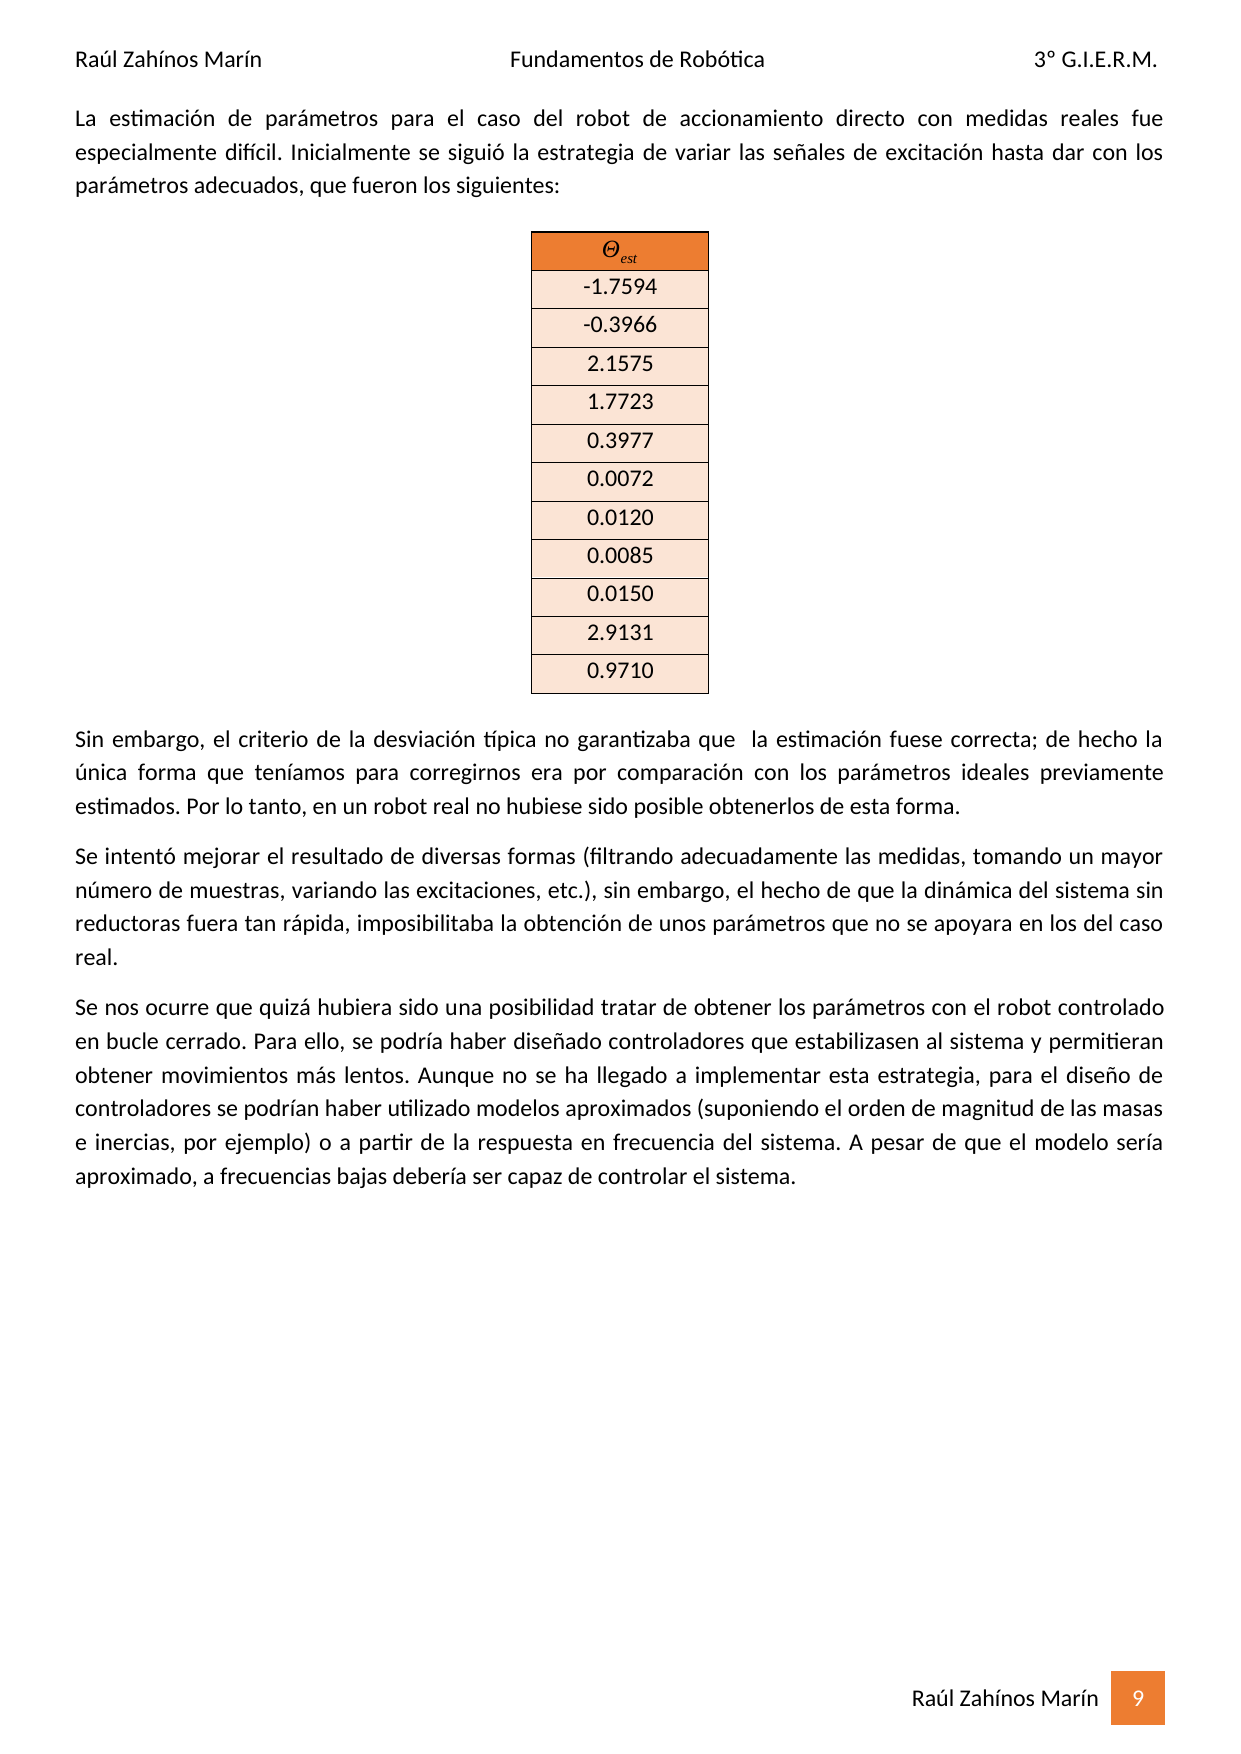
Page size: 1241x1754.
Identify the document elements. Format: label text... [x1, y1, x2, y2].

table_cell -1.7594 [532, 271, 708, 308]
text Sin embargo, el criterio de la desviación típica no garantizaba que la estimación fuese correcta; de hecho la única forma que teníamos para corregirnos era por comparación con los parámetros ideales previamente estimados. Por lo tanto, en un robot real no hubiese sido posible obtenerlos de esta forma. [75, 724, 1165, 820]
text Se intentó mejorar el resultado de diversas formas (filtrando adecuadamente las medidas, tomando un mayor número de muestras, variando las excitaciones, etc.), sin embargo, el hecho de que la dinámica del sistema sin reductoras fuera tan rápida, imposibilitaba la obtención de unos parámetros que no se apoyara en los del caso real. [75, 841, 1165, 971]
table_header [532, 233, 708, 270]
table_cell 1.7723 [532, 386, 708, 424]
table_cell 0.0072 [532, 463, 708, 501]
table_cell 0.3977 [532, 425, 708, 462]
text Se nos ocurre que quizá hubiera sido una posibilidad tratar de obtener los parámetros con el robot controlado en bucle cerrado. Para ello, se podría haber diseñado controladores que estabilizasen al sistema y permitieran obtener movimientos más lentos. Aunque no se ha llegado a implementar esta estrategia, para el diseño de controladores se podrían haber utilizado modelos aproximados (suponiendo el orden de magnitud de las masas e inercias, por ejemplo) o a partir de la respuesta en frecuencia del sistema. A pesar de que el modelo sería aproximado, a frecuencias bajas debería ser capaz de controlar el sistema. [75, 992, 1165, 1190]
text La estimación de parámetros para el caso del robot de accionamiento directo con medidas reales fue especialmente difícil. Inicialmente se siguió la estrategia de variar las señales de excitación hasta dar con los parámetros adecuados, que fueron los siguientes: [75, 103, 1165, 199]
table_cell 0.0150 [532, 579, 708, 616]
table_cell 0.0120 [532, 502, 708, 539]
table_cell 0.9710 [532, 655, 708, 693]
table_cell 0.0085 [532, 540, 708, 577]
table_cell 2.9131 [532, 617, 708, 654]
table_cell -0.3966 [532, 309, 708, 347]
table_cell 2.1575 [532, 348, 708, 385]
